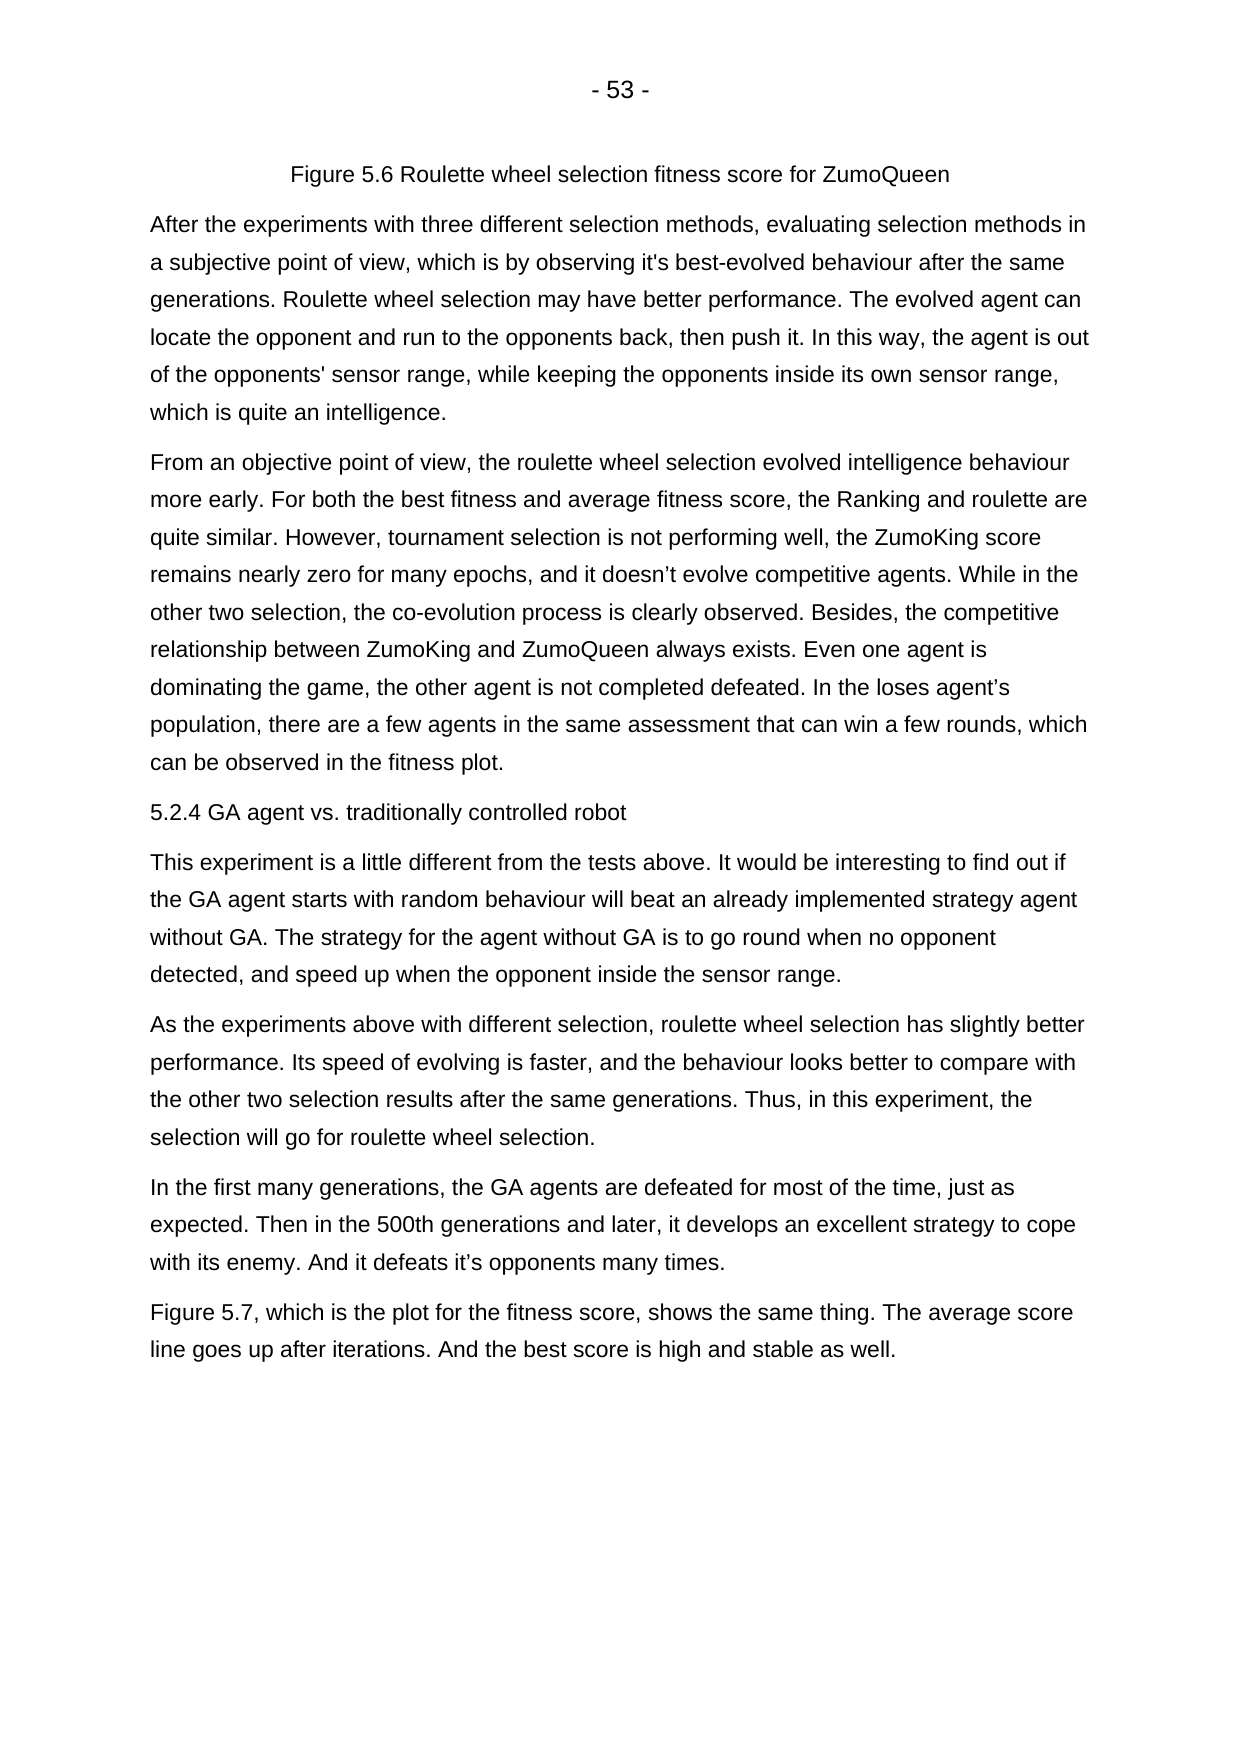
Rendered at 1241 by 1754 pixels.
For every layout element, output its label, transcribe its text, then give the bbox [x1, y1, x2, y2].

text This experiment is a little different from the tests above. It would be interesting to find out if the GA agent starts with random behaviour will beat an already implemented strategy agent without GA. The strategy for the agent without GA is to go round when no opponent detected, and speed up when the opponent inside the sensor range. [150, 837, 1090, 987]
text From an objective point of view, the roulette wheel selection evolved intelligence behaviour more early. For both the best fitness and average fitness score, the Ranking and roulette are quite similar. However, tournament selection is not performing well, the ZumoKing score remains nearly zero for many epochs, and it doesn’t evolve competitive agents. While in the other two selection, the co-evolution process is clearly observed. Besides, the competitive relationship between ZumoKing and ZumoQueen always exists. Even one agent is dominating the game, the other agent is not completed defeated. In the loses agent’s population, there are a few agents in the same assessment that can win a few rounds, which can be observed in the fitness plot. [150, 437, 1090, 775]
text 5.2.4 GA agent vs. traditionally controlled robot [150, 787, 1090, 825]
text Figure 5.6 Roulette wheel selection fitness score for ZumoQueen [150, 150, 1090, 187]
text In the first many generations, the GA agents are defeated for most of the time, just as expected. Then in the 500th generations and later, it develops an excellent strategy to cope with its enemy. And it defeats it’s opponents many times. [150, 1162, 1090, 1275]
text Figure 5.7, which is the plot for the fitness score, shows the same thing. The average score line goes up after iterations. And the best score is high and stable as well. [150, 1287, 1090, 1362]
text After the experiments with three different selection methods, evaluating selection methods in a subjective point of view, which is by observing it's best-evolved behaviour after the same generations. Roulette wheel selection may have better performance. The evolved agent can locate the opponent and run to the opponents back, then push it. In this way, the agent is out of the opponents' sensor range, while keeping the opponents inside its own sensor range, which is quite an intelligence. [150, 200, 1090, 425]
text As the experiments above with different selection, roulette wheel selection has slightly better performance. Its speed of evolving is faster, and the behaviour looks better to compare with the other two selection results after the same generations. Thus, in this experiment, the selection will go for roulette wheel selection. [150, 1000, 1090, 1150]
